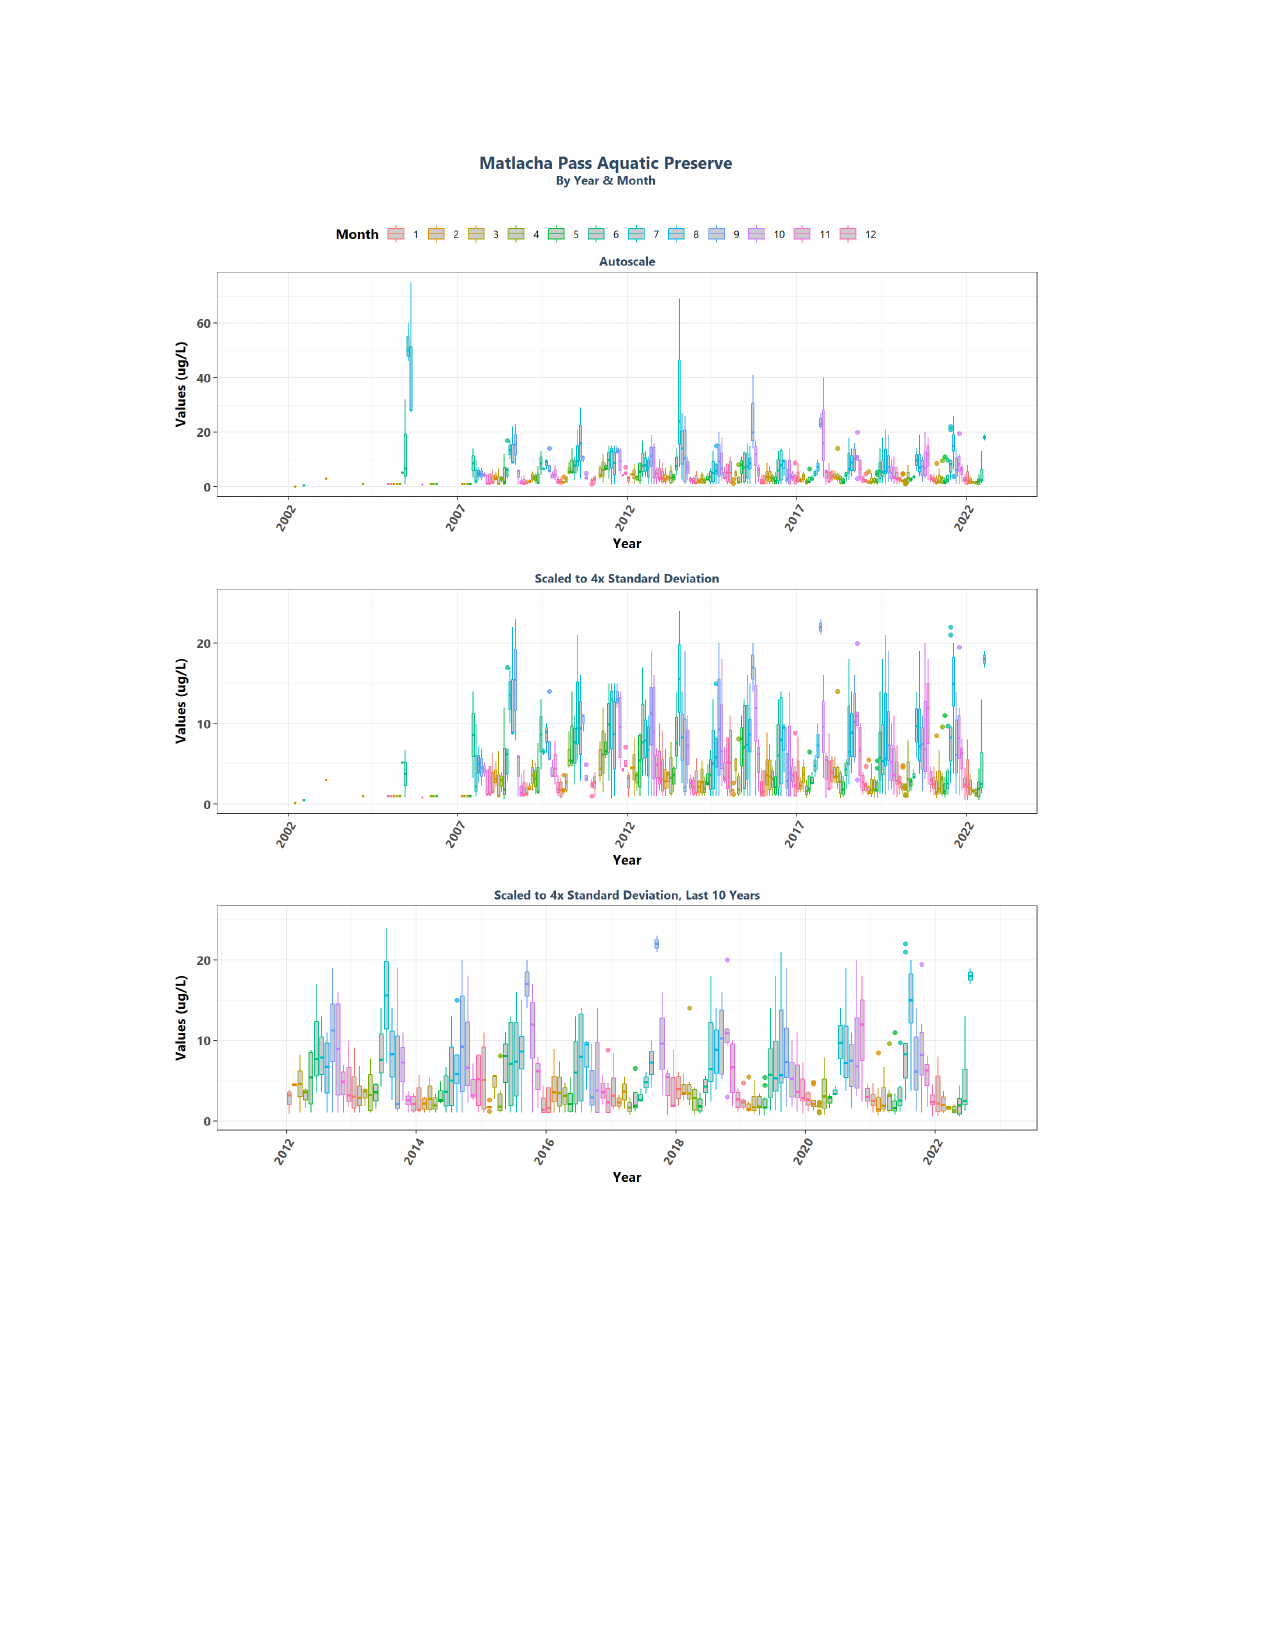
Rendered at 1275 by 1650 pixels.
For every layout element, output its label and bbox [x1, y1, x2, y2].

picture [168, 150, 1044, 1200]
